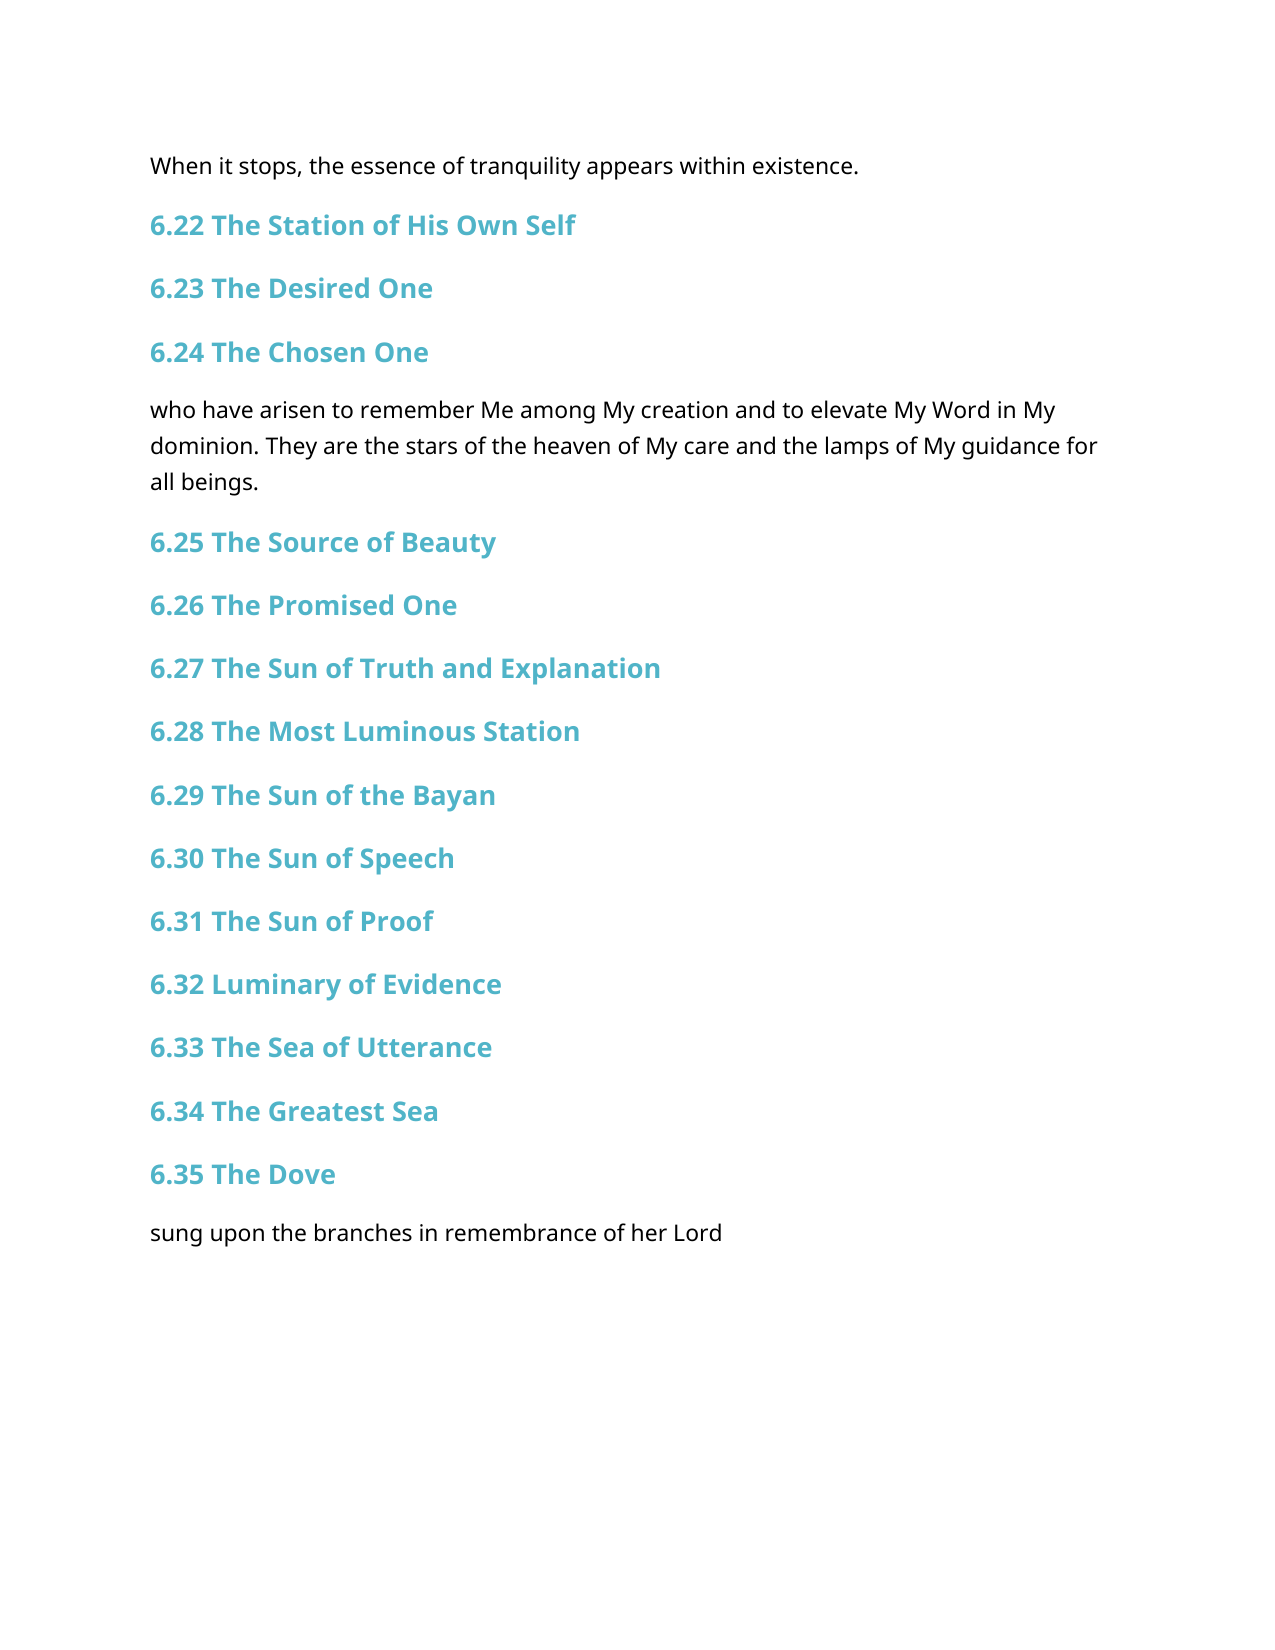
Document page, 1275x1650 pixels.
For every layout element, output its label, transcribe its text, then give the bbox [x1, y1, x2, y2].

subtitle 6.29 The Sun of the Bayan [150, 776, 1125, 813]
subtitle 6.34 The Greatest Sea [150, 1092, 1125, 1129]
text When it stops, the essence of tranquility appears within existence. [150, 150, 1125, 181]
text sung upon the branches in remembrance of her Lord [150, 1216, 1125, 1248]
subtitle 6.28 The Most Luminous Station [150, 713, 1125, 749]
subtitle 6.22 The Station of His Own Self [150, 207, 1125, 244]
subtitle 6.26 The Promised One [150, 586, 1125, 623]
subtitle 6.31 The Sun of Proof [150, 902, 1125, 939]
subtitle 6.30 The Sun of Speech [150, 839, 1125, 876]
subtitle 6.35 The Dove [150, 1155, 1125, 1192]
subtitle 6.32 Luminary of Evidence [150, 966, 1125, 1002]
subtitle 6.33 The Sea of Utterance [150, 1029, 1125, 1066]
text who have arisen to remember Me among My creation and to elevate My Word in My dominion. They are the stars of the heaven of My care and the lamps of My guidance for all beings. [150, 394, 1125, 497]
subtitle 6.24 The Chosen One [150, 333, 1125, 370]
subtitle 6.27 The Sun of Truth and Explanation [150, 649, 1125, 686]
subtitle 6.23 The Desired One [150, 270, 1125, 307]
subtitle 6.25 The Source of Beauty [150, 523, 1125, 560]
